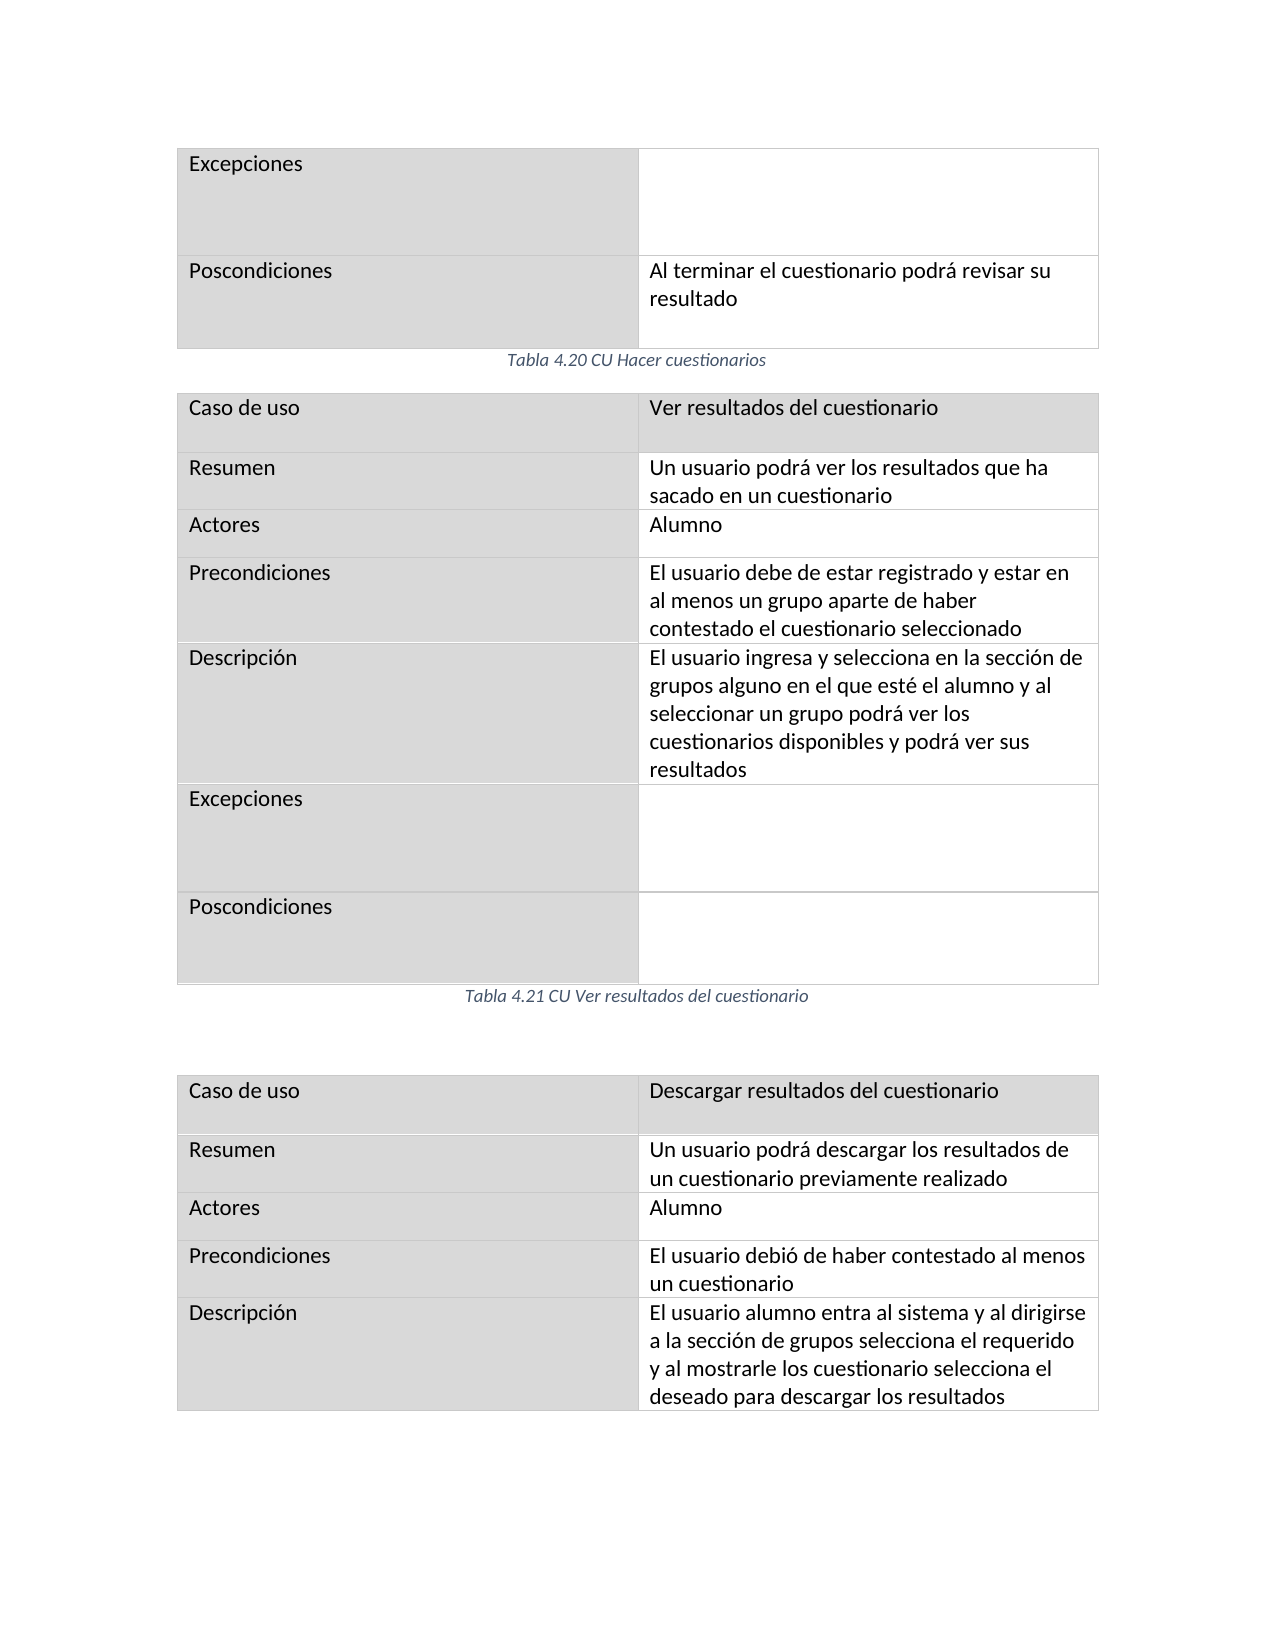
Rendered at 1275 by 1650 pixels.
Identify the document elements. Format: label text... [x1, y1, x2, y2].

table_header Caso de uso [178, 1076, 638, 1134]
table_header Descargar resultados del cuestionario [639, 1076, 1098, 1134]
table_cell [639, 785, 1098, 891]
table_cell [639, 149, 1098, 255]
table_cell Descripción [178, 644, 638, 783]
table_cell Resumen [178, 453, 638, 509]
table_cell Poscondiciones [178, 256, 638, 348]
table_cell Actores [178, 1193, 638, 1240]
table_cell Al terminar el cuestionario podrá revisar su resultado [639, 256, 1098, 348]
table_cell Poscondiciones [178, 893, 638, 983]
table_cell Alumno [639, 510, 1098, 557]
table_cell Descripción [178, 1298, 638, 1410]
table_cell El usuario ingresa y selecciona en la sección de grupos alguno en el que esté el alumno y al seleccionar un grupo podrá ver los cuestionarios disponibles y podrá ver sus resultados [639, 644, 1098, 783]
table_cell Excepciones [178, 149, 638, 255]
table_cell Un usuario podrá ver los resultados que ha sacado en un cuestionario [639, 453, 1098, 509]
table_header Ver resultados del cuestionario [639, 394, 1098, 452]
table_cell Precondiciones [178, 558, 638, 642]
table_cell Un usuario podrá descargar los resultados de un cuestionario previamente realizado [639, 1136, 1098, 1192]
table_cell Resumen [178, 1136, 638, 1192]
table_cell [639, 893, 1098, 983]
table_cell Alumno [639, 1193, 1098, 1240]
table_header Caso de uso [178, 394, 638, 452]
table_cell El usuario debió de haber contestado al menos un cuestionario [639, 1241, 1098, 1297]
table_cell Precondiciones [178, 1241, 638, 1297]
table_cell Actores [178, 510, 638, 557]
table_cell El usuario debe de estar registrado y estar en al menos un grupo aparte de haber contestado el cuestionario seleccionado [639, 558, 1098, 642]
table_cell El usuario alumno entra al sistema y al dirigirse a la sección de grupos selecciona el requerido y al mostrarle los cuestionario selecciona el deseado para descargar los resultados [639, 1298, 1098, 1410]
table_cell Excepciones [178, 785, 638, 891]
